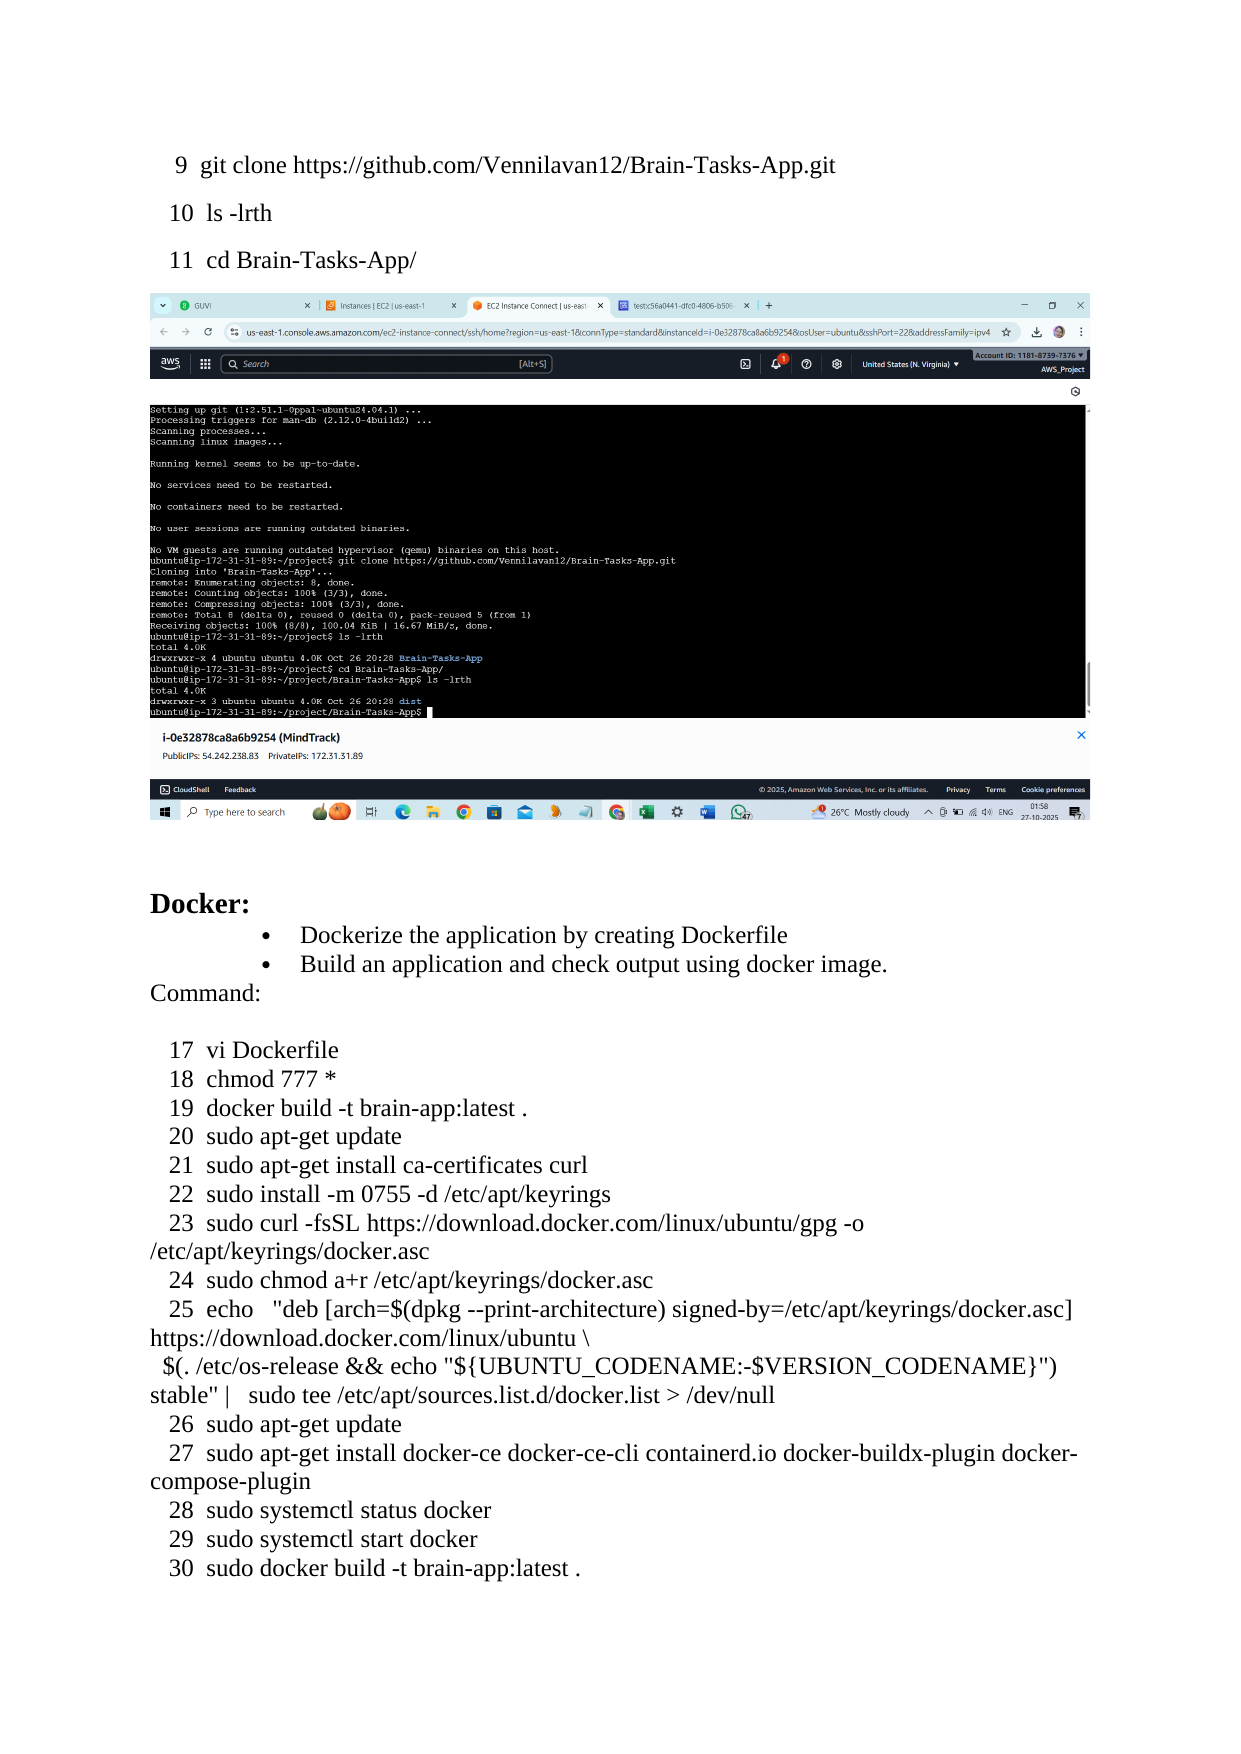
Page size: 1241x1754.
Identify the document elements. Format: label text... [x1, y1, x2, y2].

text 29 sudo systemctl start docker [150, 1524, 1090, 1553]
text 18 chmod 777 * [150, 1064, 1090, 1093]
text 30 sudo docker build -t brain-app:latest . [150, 1553, 1090, 1581]
text 9 git clone https://github.com/Vennilavan12/Brain-Tasks-App.git [150, 150, 1090, 179]
text 26 sudo apt-get update [150, 1409, 1090, 1438]
text 21 sudo apt-get install ca-certificates curl [150, 1150, 1090, 1179]
text 11 cd Brain-Tasks-App/ [150, 245, 1090, 274]
text 24 sudo chmod a+r /etc/apt/keyrings/docker.asc [150, 1265, 1090, 1294]
text 23 sudo curl -fsSL https://download.docker.com/linux/ubuntu/gpg -o /etc/apt/keyrings/docker.asc [150, 1208, 1090, 1265]
text 27 sudo apt-get install docker-ce docker-ce-cli containerd.io docker-buildx-plugin docker-compose-plugin [150, 1438, 1090, 1495]
text $(. /etc/os-release && echo "${UBUNTU_CODENAME:-$VERSION_CODENAME}") stable" | sudo tee /etc/apt/sources.list.d/docker.list > /dev/null [150, 1351, 1090, 1409]
text Docker: [150, 887, 1090, 920]
text 20 sudo apt-get update [150, 1121, 1090, 1150]
text 17 vi Dockerfile [150, 1035, 1090, 1064]
text 28 sudo systemctl status docker [150, 1495, 1090, 1524]
list Build an application and check output using docker image. [262, 949, 1090, 978]
list Dockerize the application by creating Dockerfile [262, 920, 1090, 949]
text 10 ls -lrth [150, 198, 1090, 226]
text 22 sudo install -m 0755 -d /etc/apt/keyrings [150, 1179, 1090, 1208]
text 19 docker build -t brain-app:latest . [150, 1093, 1090, 1121]
picture [150, 293, 1091, 820]
text 25 echo "deb [arch=$(dpkg --print-architecture) signed-by=/etc/apt/keyrings/docker.asc] https://download.docker.com/linux/ubuntu \ [150, 1294, 1090, 1351]
text Command: [150, 978, 1090, 1006]
